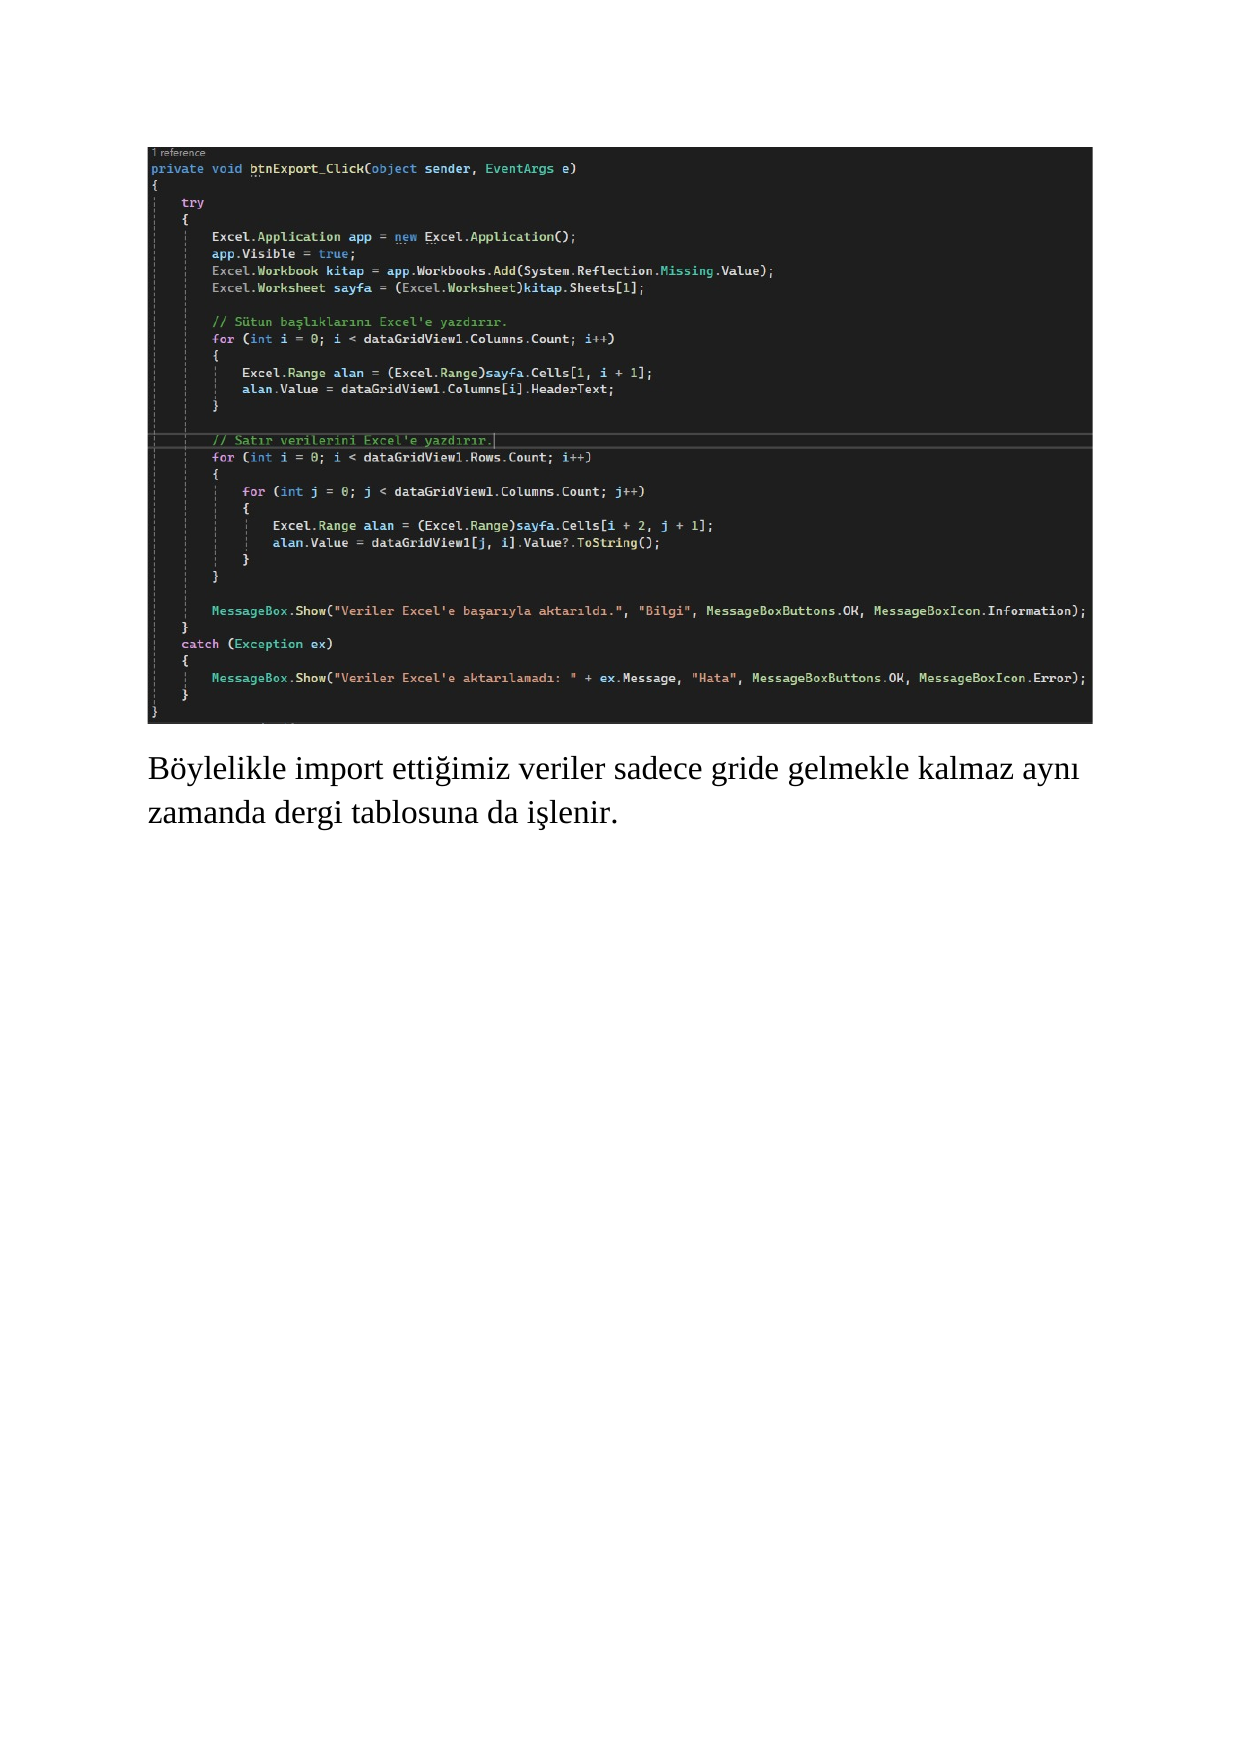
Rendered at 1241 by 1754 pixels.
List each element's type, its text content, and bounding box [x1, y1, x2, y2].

picture [147, 147, 1093, 724]
text Böylelikle import ettiğimiz veriler sadece gride gelmekle kalmaz aynı zamanda dergi tablosuna da işlenir. [148, 748, 1093, 831]
